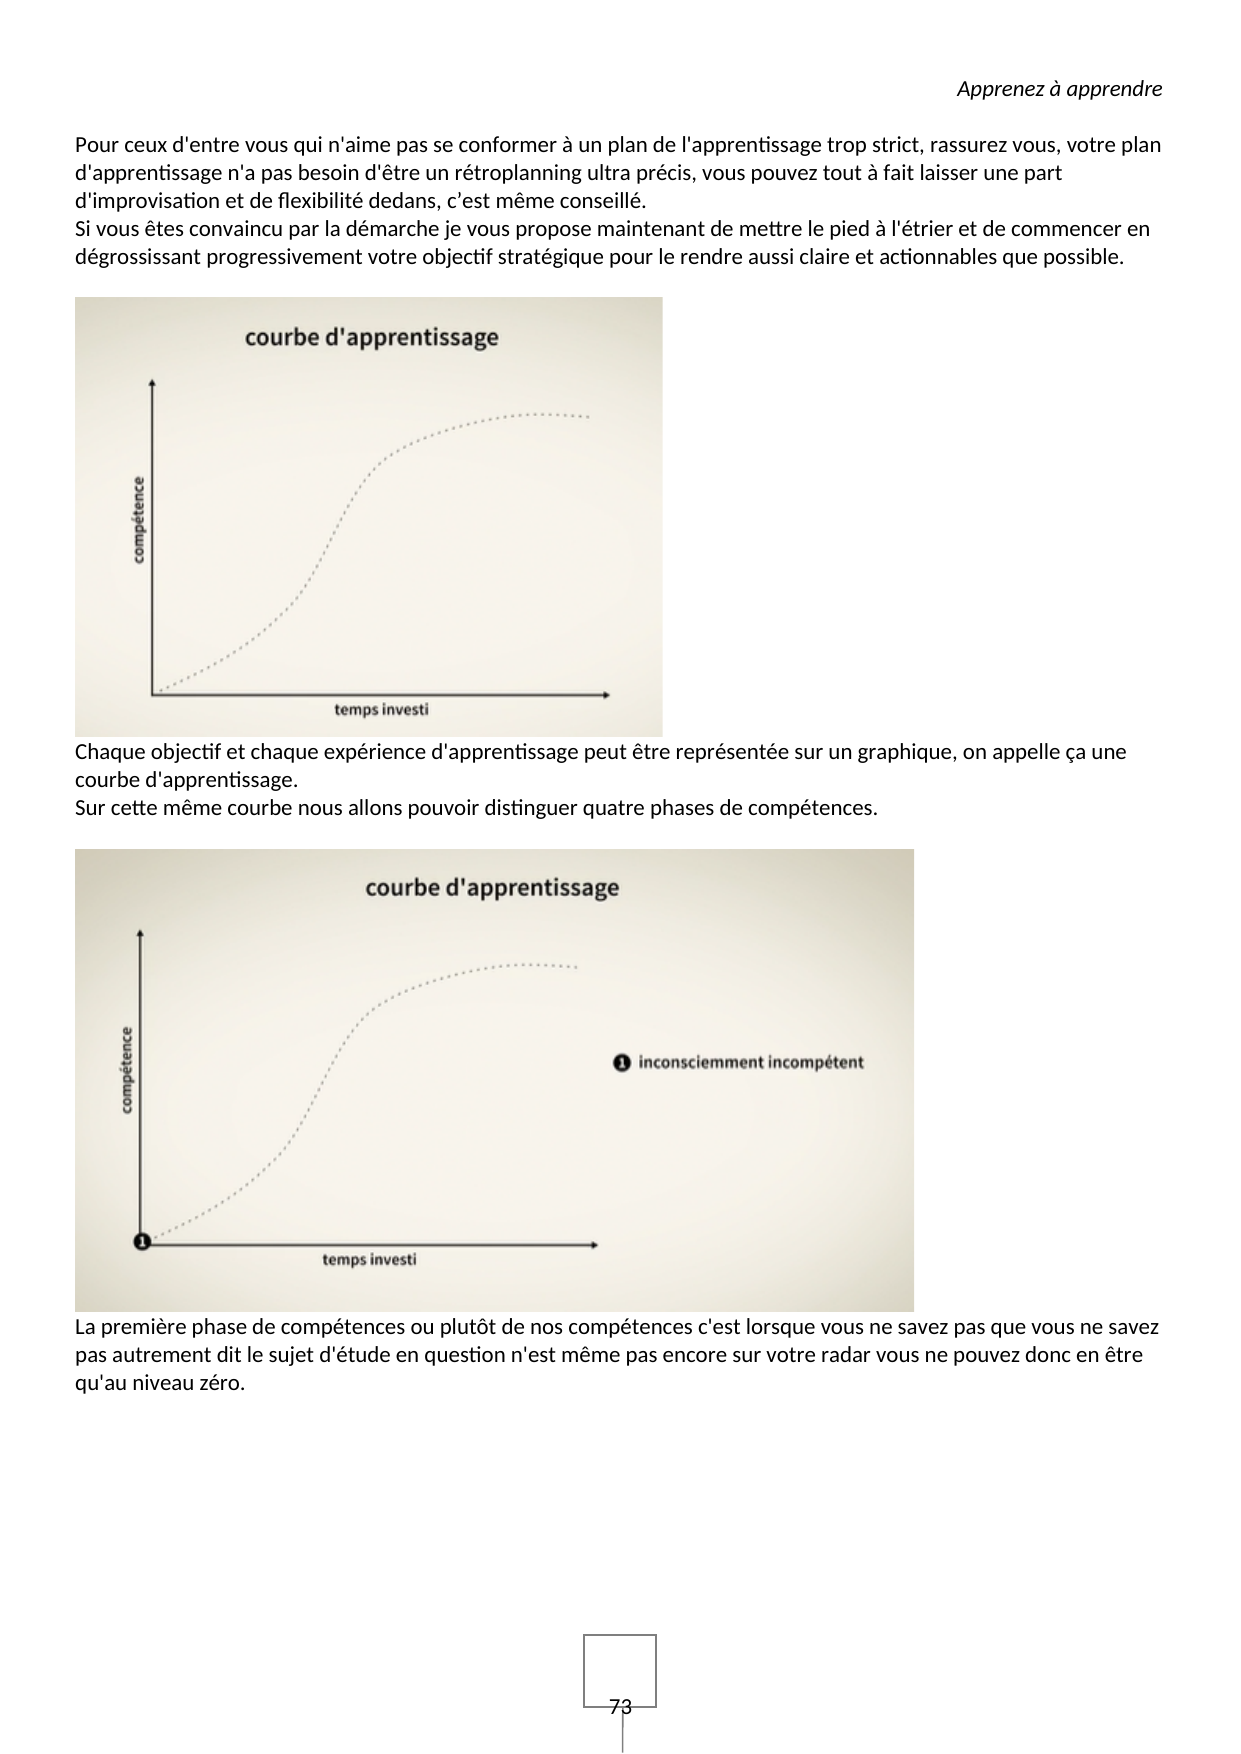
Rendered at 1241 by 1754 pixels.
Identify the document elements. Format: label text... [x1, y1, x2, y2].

picture [75, 297, 663, 737]
picture [75, 849, 915, 1312]
text Sur cette même courbe nous allons pouvoir distinguer quatre phases de compétences. [75, 793, 1165, 821]
text Pour ceux d'entre vous qui n'aime pas se conformer à un plan de l'apprentissage trop strict, rassurez vous, votre plan d'apprentissage n'a pas besoin d'être un rétroplanning ultra précis, vous pouvez tout à fait laisser une part d'improvisation et de flexibilité dedans, c’est même conseillé. [75, 130, 1165, 214]
text Si vous êtes convaincu par la démarche je vous propose maintenant de mettre le pied à l'étrier et de commencer en dégrossissant progressivement votre objectif stratégique pour le rendre aussi claire et actionnables que possible. [75, 214, 1165, 270]
text La première phase de compétences ou plutôt de nos compétences c'est lorsque vous ne savez pas que vous ne savez pas autrement dit le sujet d'étude en question n'est même pas encore sur votre radar vous ne pouvez donc en être qu'au niveau zéro. [75, 1312, 1165, 1396]
text Chaque objectif et chaque expérience d'apprentissage peut être représentée sur un graphique, on appelle ça une courbe d'apprentissage. [75, 737, 1165, 793]
